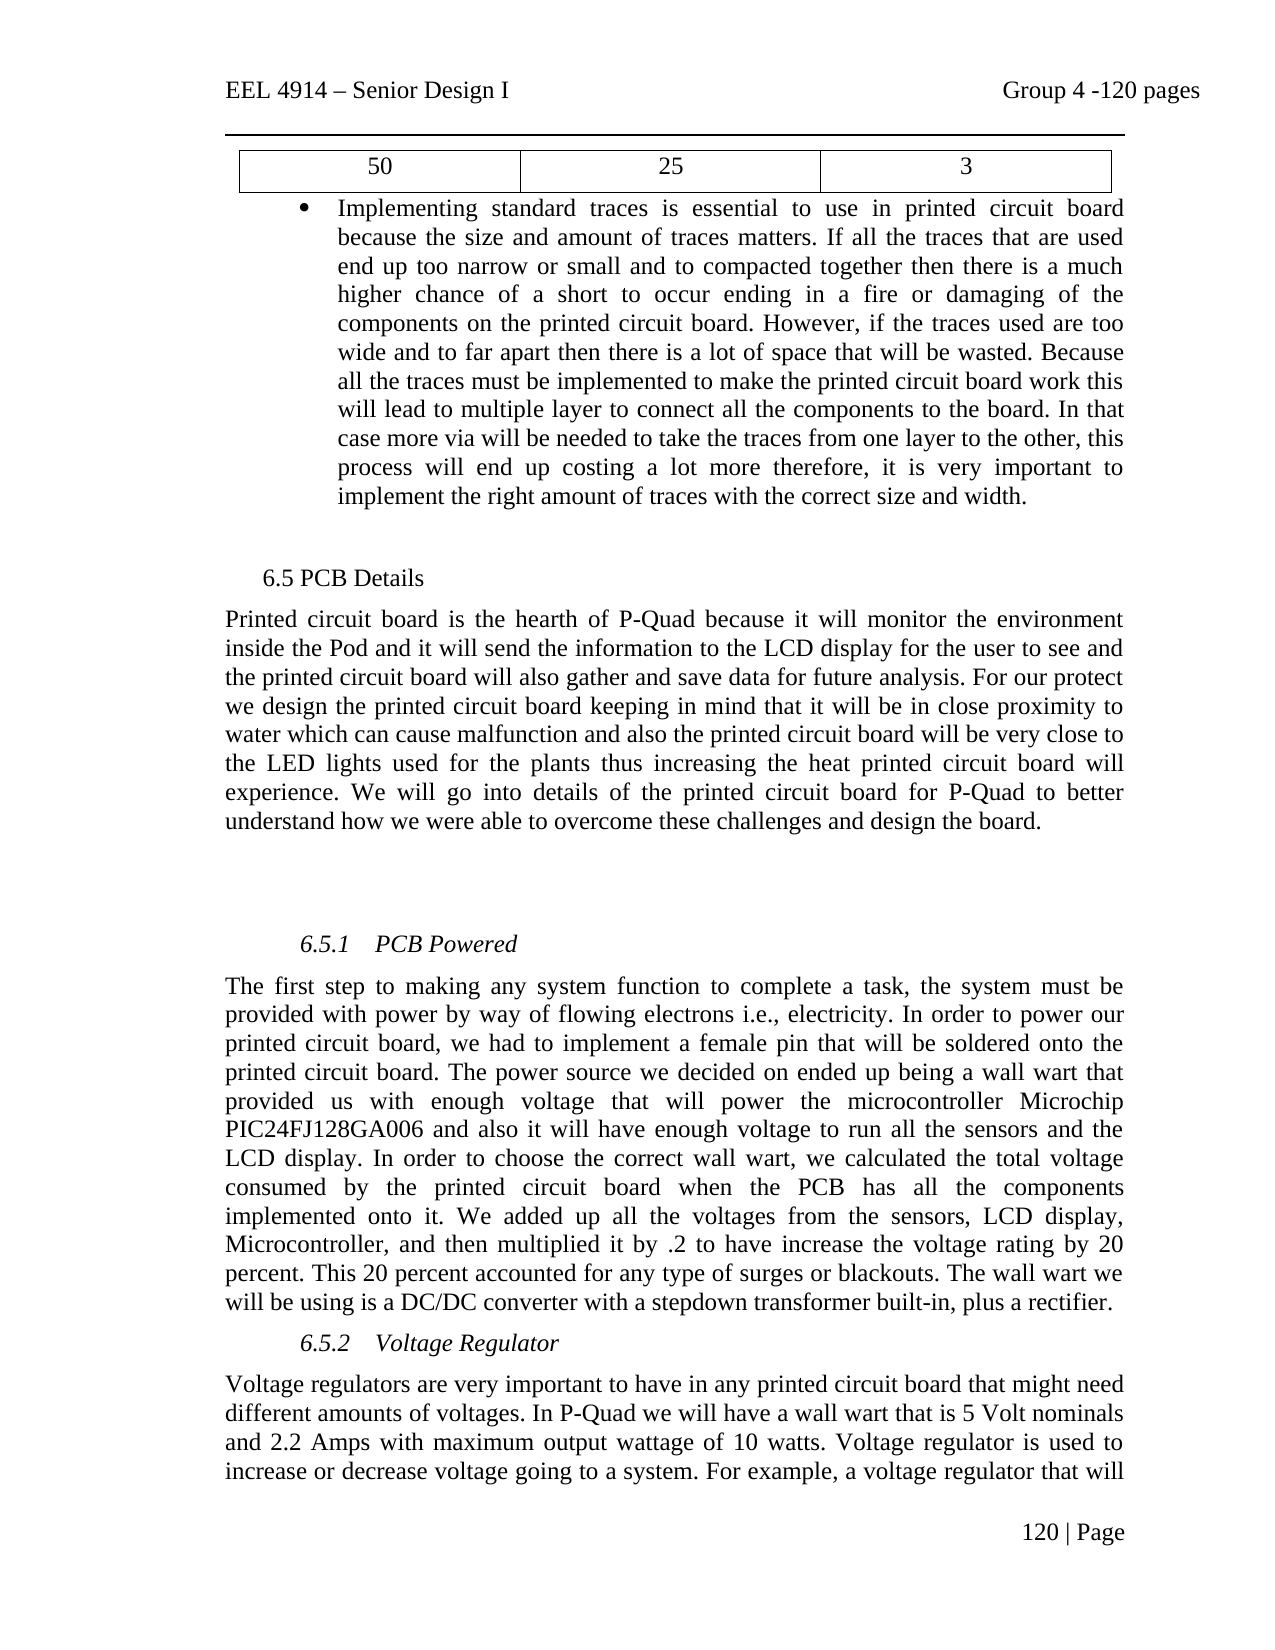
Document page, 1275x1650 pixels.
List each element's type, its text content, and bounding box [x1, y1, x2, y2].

subtitle PCB Powered [300, 929, 1125, 958]
table_cell 25 [521, 151, 820, 192]
text Printed circuit board is the hearth of P-Quad because it will monitor the environment inside the Pod and it will send the information to the LCD display for the user to see and the printed circuit board will also gather and save data for future analysis. For our protect we design the printed circuit board keeping in mind that it will be in close proximity to water which can cause malfunction and also the printed circuit board will be very close to the LED lights used for the plants thus increasing the heat printed circuit board will experience. We will go into details of the printed circuit board for P-Quad to better understand how we were able to overcome these challenges and design the board. [225, 604, 1125, 834]
subtitle Voltage Regulator [300, 1328, 1125, 1357]
table_cell 3 [821, 151, 1111, 192]
table_cell 50 [240, 151, 520, 192]
text The first step to making any system function to complete a task, the system must be provided with power by way of flowing electrons i.e., electricity. In order to power our printed circuit board, we had to implement a female pin that will be soldered onto the printed circuit board. The power source we decided on ended up being a wall wart that provided us with enough voltage that will power the microcontroller Microchip PIC24FJ128GA006 and also it will have enough voltage to run all the sensors and the LCD display. In order to choose the correct wall wart, we calculated the total voltage consumed by the printed circuit board when the PCB has all the components implemented onto it. We added up all the voltages from the sensors, LCD display, Microcontroller, and then multiplied it by .2 to have increase the voltage rating by 20 percent. This 20 percent accounted for any type of surges or blackouts. The wall wart we will be using is a DC/DC converter with a stepdown transformer built-in, plus a rectifier. [225, 971, 1125, 1316]
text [225, 1369, 1125, 1484]
subtitle PCB Details [262, 563, 1125, 592]
list Implementing standard traces is essential to use in printed circuit board because the size and amount of traces matters. If all the traces that are used end up too narrow or small and to compacted together then there is a much higher chance of a short to occur ending in a fire or damaging of the components on the printed circuit board. However, if the traces used are too wide and to far apart then there is a lot of space that will be wasted. Because all the traces must be implemented to make the printed circuit board work this will lead to multiple layer to connect all the components to the board. In that case more via will be needed to take the traces from one layer to the other, this process will end up costing a lot more therefore, it is very important to implement the right amount of traces with the correct size and width. [300, 193, 1125, 509]
